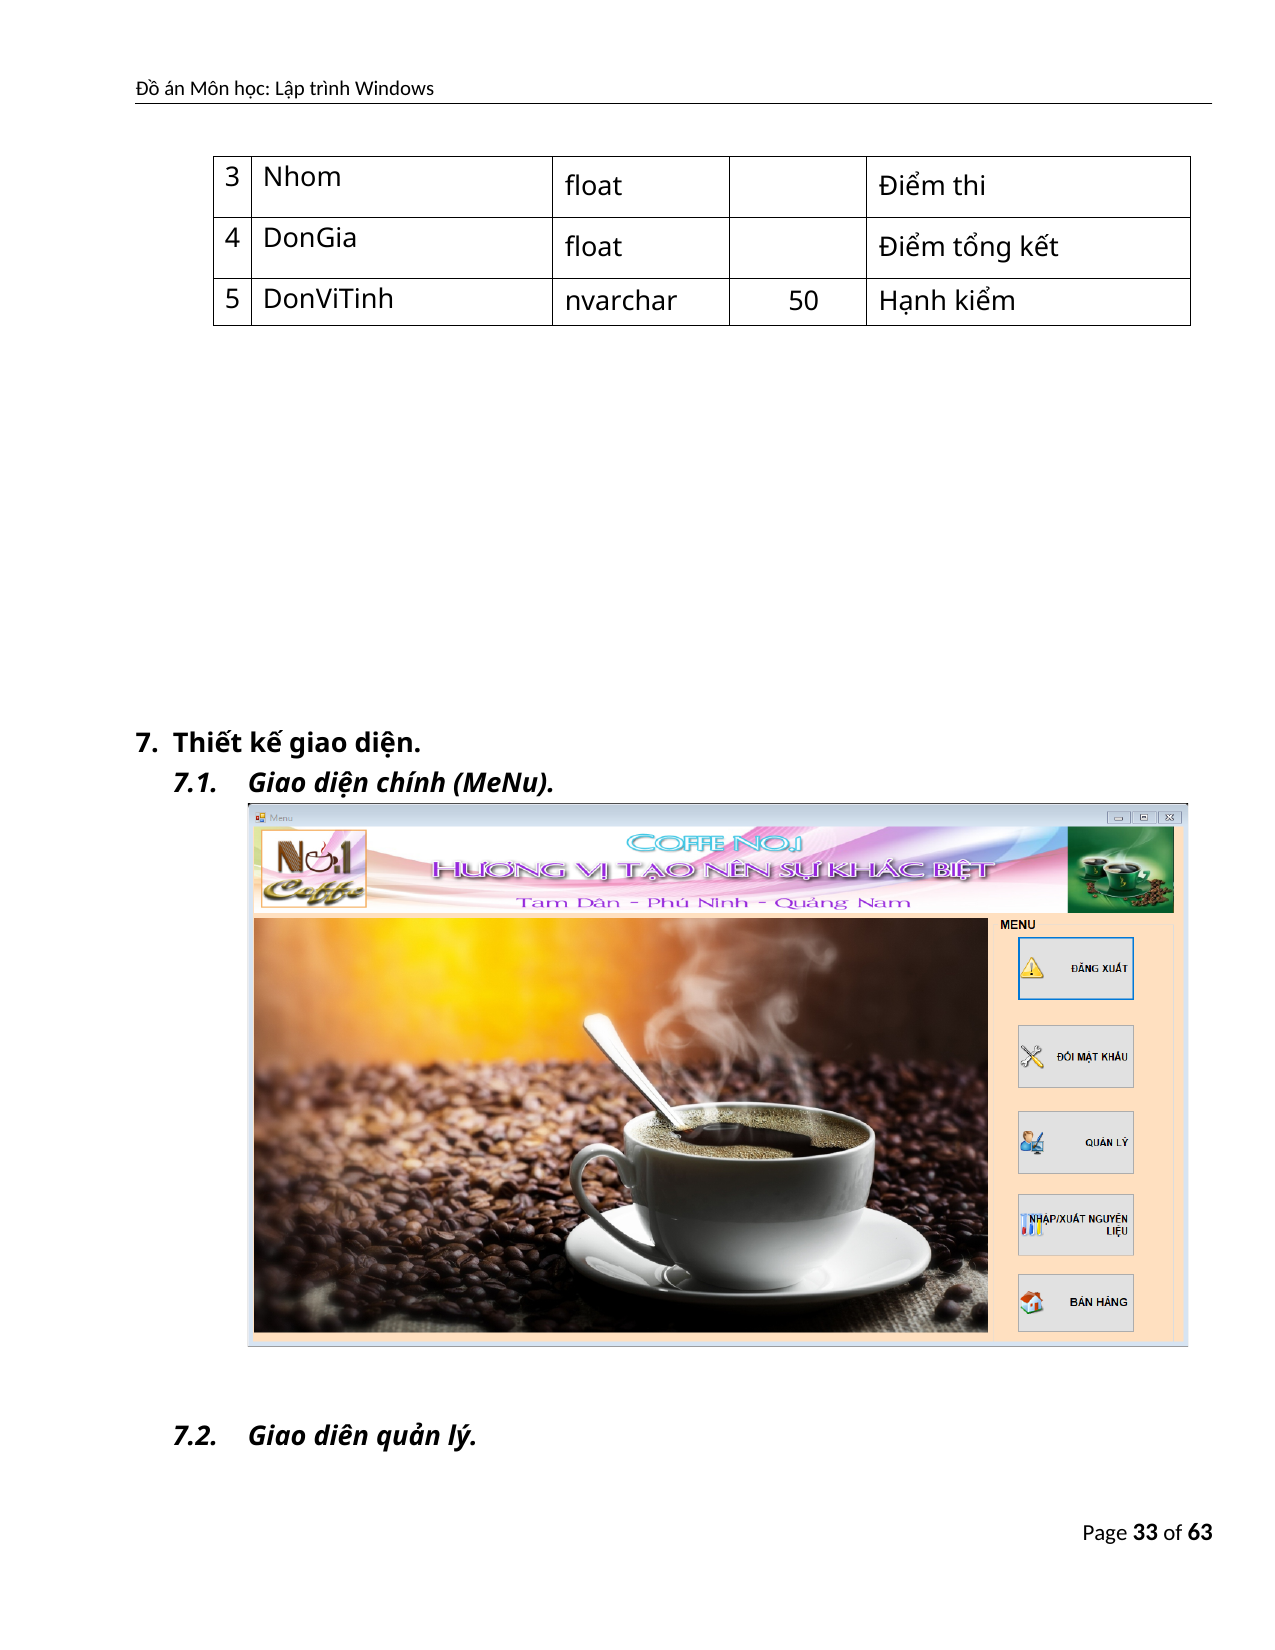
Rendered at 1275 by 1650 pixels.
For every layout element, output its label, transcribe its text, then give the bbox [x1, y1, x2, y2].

list Giao diện chính (MeNu). [173, 764, 1212, 801]
table_cell Điểm thi [867, 157, 1190, 217]
table_cell Điểm tổng kết [867, 218, 1190, 278]
table_cell 5 [214, 279, 251, 325]
table_cell Hạnh kiểm [867, 279, 1190, 325]
table_cell nvarchar [553, 279, 729, 325]
table_cell Nhom [252, 157, 552, 217]
table_cell float [553, 218, 729, 278]
table_cell float [553, 157, 729, 217]
table_cell [730, 157, 866, 217]
table_cell DonGia [252, 218, 552, 278]
table_cell 50 [730, 279, 866, 325]
list Thiết kế giao diện. [135, 724, 1212, 761]
table_cell 3 [214, 157, 251, 217]
table_cell [730, 218, 866, 278]
list Giao diên quản lý. [173, 1416, 1212, 1453]
table_cell DonViTinh [252, 279, 552, 325]
table_cell 4 [214, 218, 251, 278]
